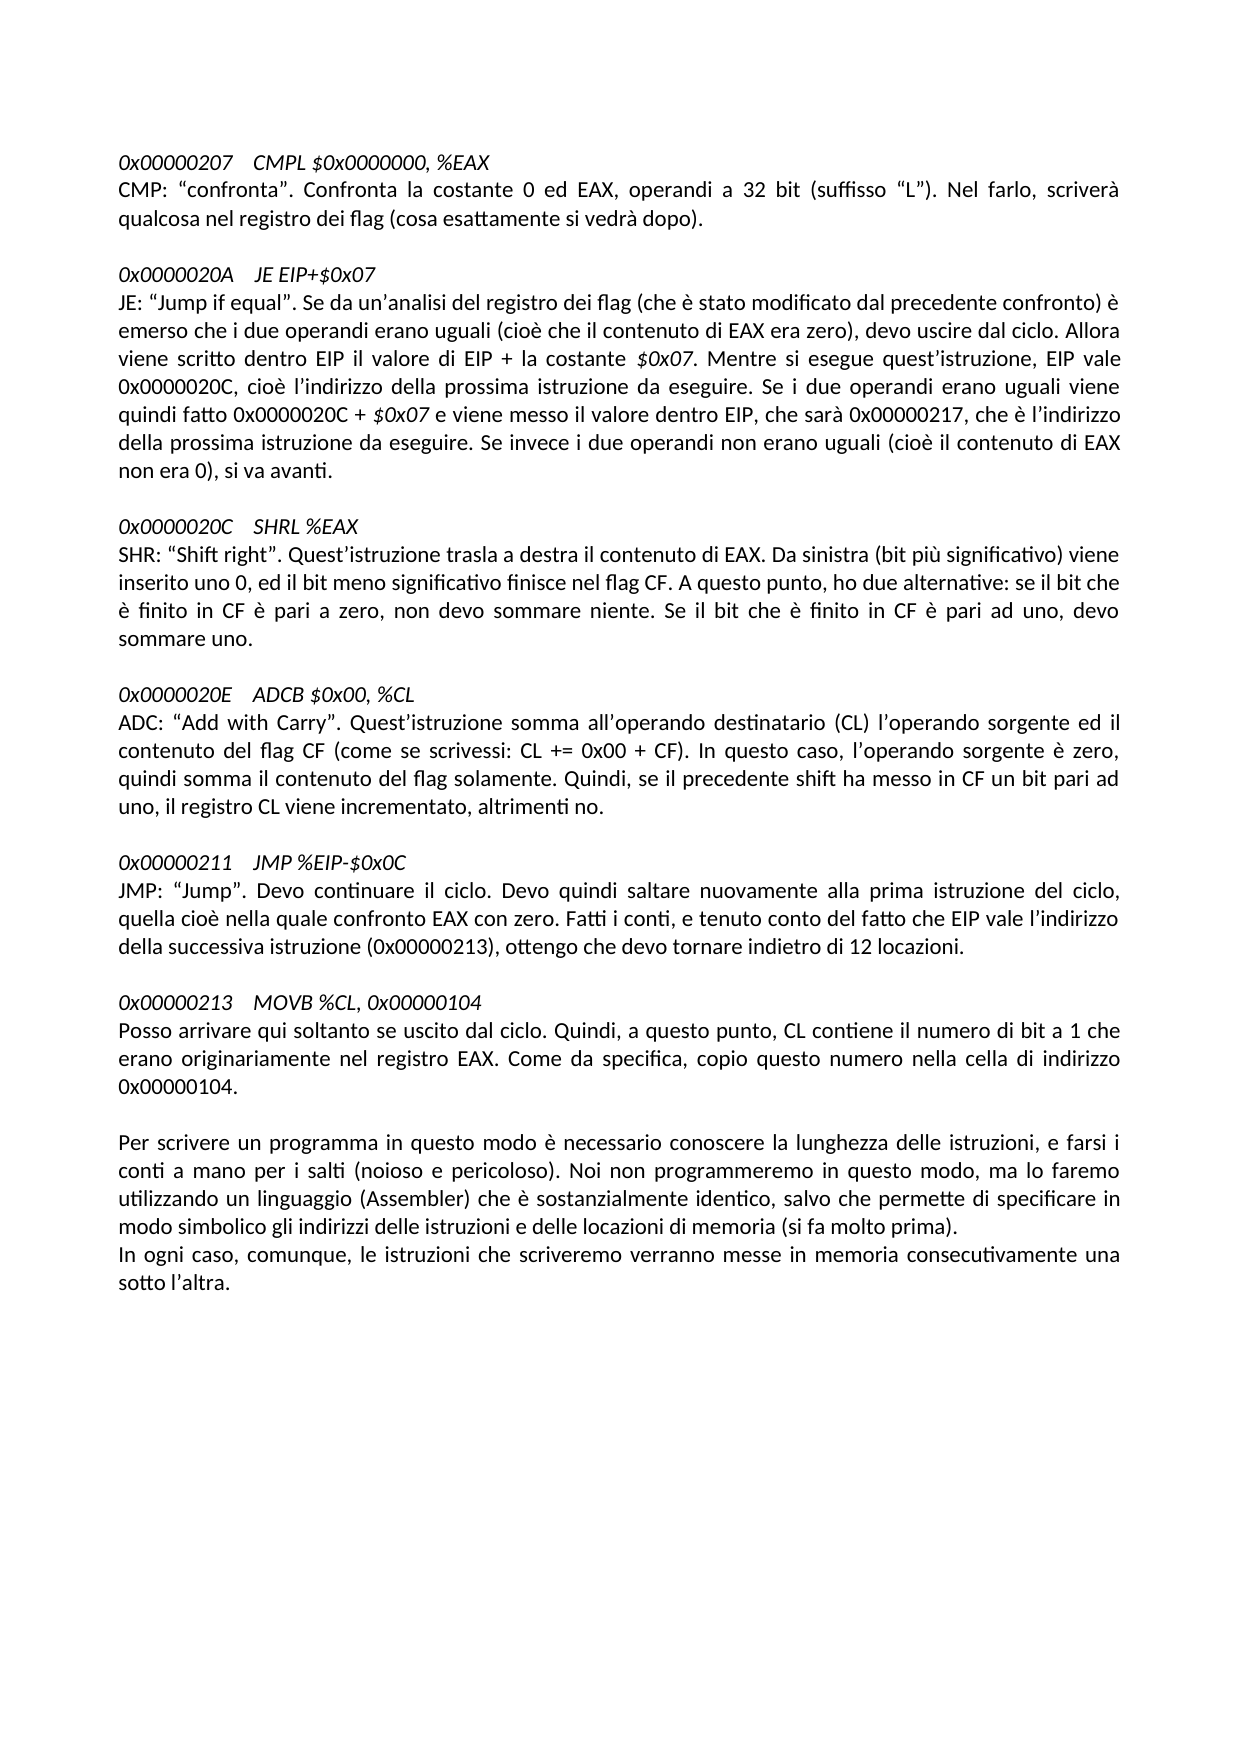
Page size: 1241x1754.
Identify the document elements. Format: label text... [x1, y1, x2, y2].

text 0x0000020C SHRL %EAX [118, 512, 1122, 540]
text ADC: “Add with Carry”. Quest’istruzione somma all’operando destinatario (CL) l’operando sorgente ed il contenuto del flag CF (come se scrivessi: CL += 0x00 + CF). In questo caso, l’operando sorgente è zero, quindi somma il contenuto del flag solamente. Quindi, se il precedente shift ha messo in CF un bit pari ad uno, il registro CL viene incrementato, altrimenti no. [118, 708, 1122, 820]
text 0x0000020A JE EIP+$0x07 [118, 260, 1122, 288]
text JMP: “Jump”. Devo continuare il ciclo. Devo quindi saltare nuovamente alla prima istruzione del ciclo, quella cioè nella quale confronto EAX con zero. Fatti i conti, e tenuto conto del fatto che EIP vale l’indirizzo della successiva istruzione (0x00000213), ottengo che devo tornare indietro di 12 locazioni. [118, 876, 1122, 960]
text SHR: “Shift right”. Quest’istruzione trasla a destra il contenuto di EAX. Da sinistra (bit più significativo) viene inserito uno 0, ed il bit meno significativo finisce nel flag CF. A questo punto, ho due alternative: se il bit che è finito in CF è pari a zero, non devo sommare niente. Se il bit che è finito in CF è pari ad uno, devo sommare uno. [118, 540, 1122, 652]
text 0x00000211 JMP %EIP-$0x0C [118, 848, 1122, 876]
text JE: “Jump if equal”. Se da un’analisi del registro dei flag (che è stato modificato dal precedente confronto) è emerso che i due operandi erano uguali (cioè che il contenuto di EAX era zero), devo uscire dal ciclo. Allora viene scritto dentro EIP il valore di EIP + la costante $0x07. Mentre si esegue quest’istruzione, EIP vale 0x0000020C, cioè l’indirizzo della prossima istruzione da eseguire. Se i due operandi erano uguali viene quindi fatto 0x0000020C + $0x07 e viene messo il valore dentro EIP, che sarà 0x00000217, che è l’indirizzo della prossima istruzione da eseguire. Se invece i due operandi non erano uguali (cioè il contenuto di EAX non era 0), si va avanti. [118, 288, 1122, 484]
text Per scrivere un programma in questo modo è necessario conoscere la lunghezza delle istruzioni, e farsi i conti a mano per i salti (noioso e pericoloso). Noi non programmeremo in questo modo, ma lo faremo utilizzando un linguaggio (Assembler) che è sostanzialmente identico, salvo che permette di specificare in modo simbolico gli indirizzi delle istruzioni e delle locazioni di memoria (si fa molto prima). [118, 1128, 1122, 1240]
text CMP: “confronta”. Confronta la costante 0 ed EAX, operandi a 32 bit (suffisso “L”). Nel farlo, scriverà qualcosa nel registro dei flag (cosa esattamente si vedrà dopo). [118, 176, 1122, 232]
text Posso arrivare qui soltanto se uscito dal ciclo. Quindi, a questo punto, CL contiene il numero di bit a 1 che erano originariamente nel registro EAX. Come da specifica, copio questo numero nella cella di indirizzo 0x00000104. [118, 1016, 1122, 1100]
text 0x00000213 MOVB %CL, 0x00000104 [118, 988, 1122, 1016]
text 0x0000020E ADCB $0x00, %CL [118, 680, 1122, 708]
text 0x00000207 CMPL $0x0000000, %EAX [118, 148, 1122, 176]
text In ogni caso, comunque, le istruzioni che scriveremo verranno messe in memoria consecutivamente una sotto l’altra. [118, 1240, 1122, 1296]
